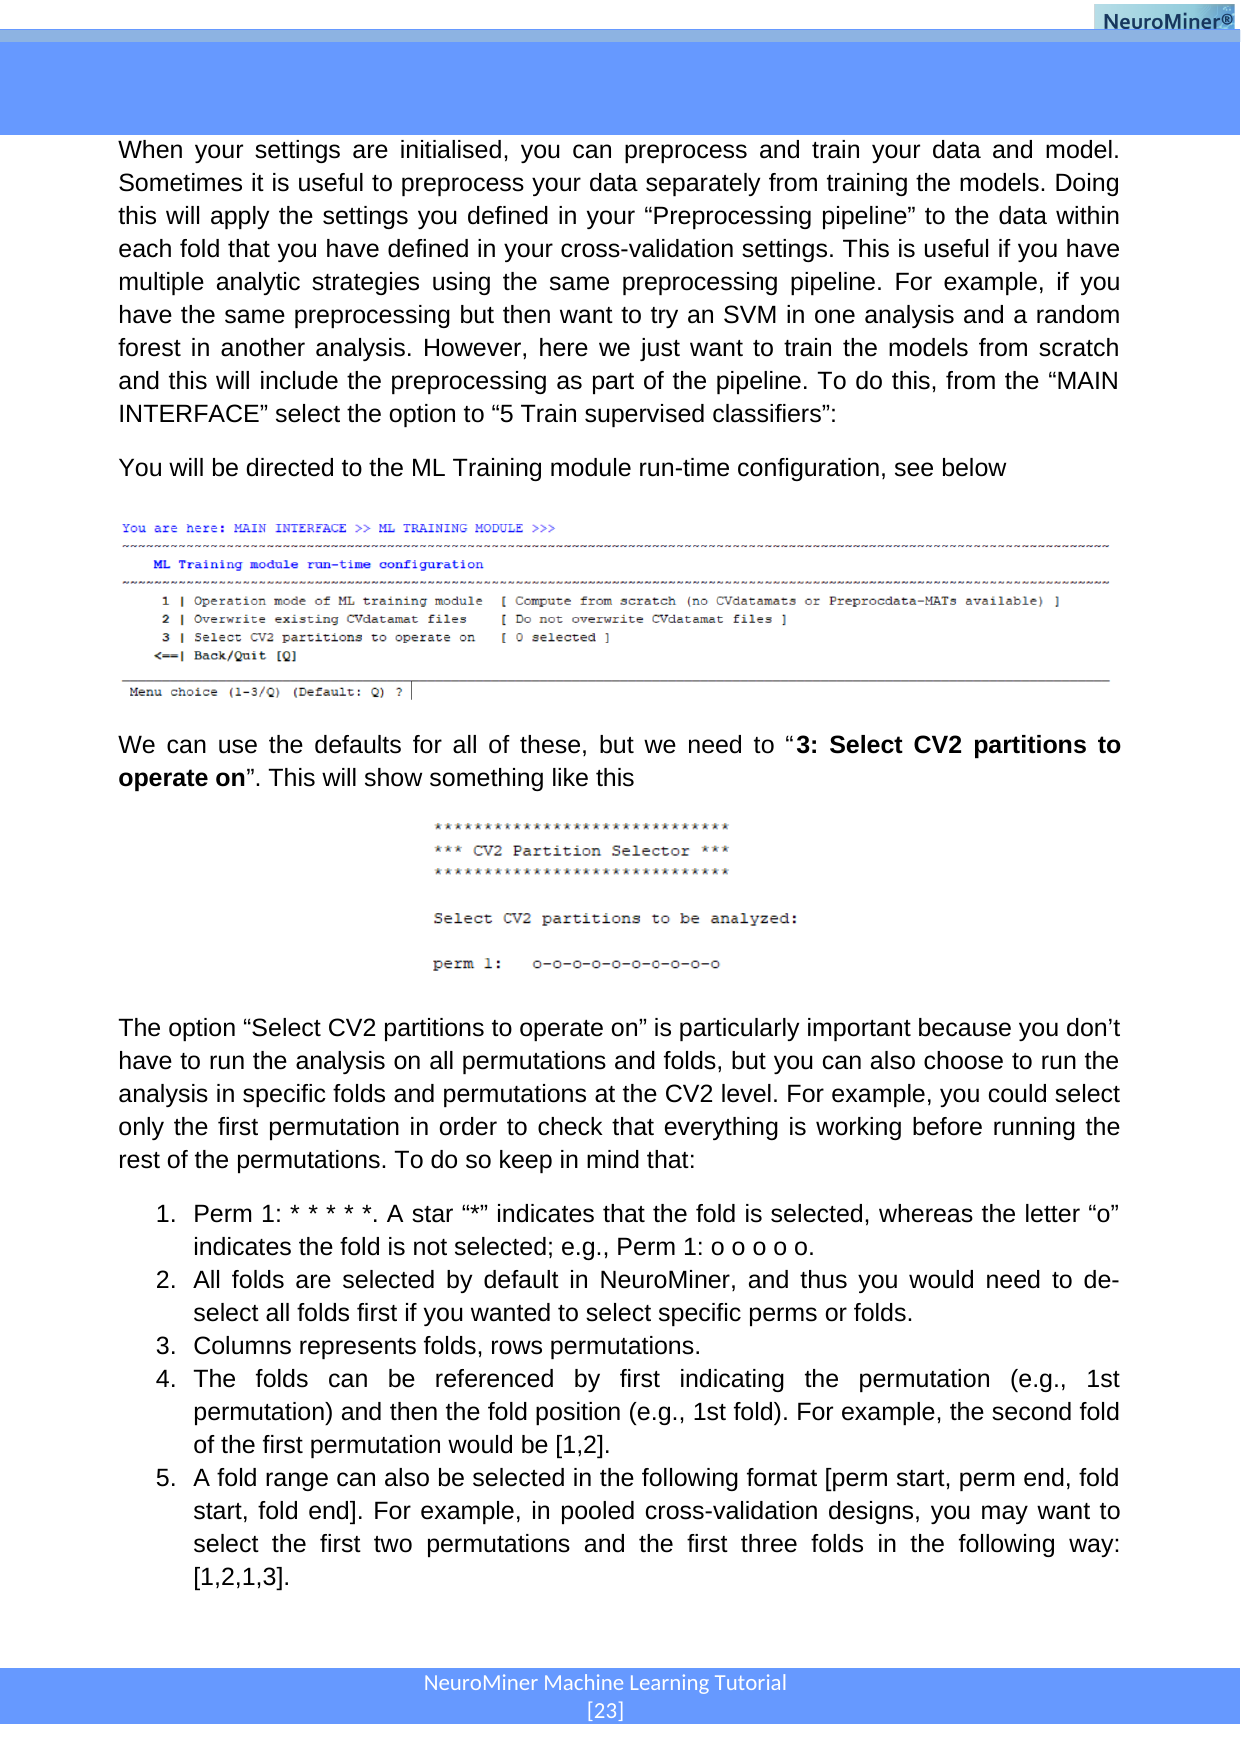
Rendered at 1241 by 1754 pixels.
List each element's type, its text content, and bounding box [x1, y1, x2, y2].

text You will be directed to the ML Training module run-time configuration, see below [118, 453, 1122, 481]
list Columns represents folds, rows permutations. [156, 1331, 1122, 1360]
picture [431, 817, 809, 989]
picture [118, 506, 1122, 706]
text We can use the defaults for all of these, but we need to “3: Select CV2 partitions to operate on”. This will show something like this [118, 730, 1122, 792]
text The option “Select CV2 partitions to operate on” is particularly important because you don’t have to run the analysis on all permutations and folds, but you can also choose to run the analysis in specific folds and permutations at the CV2 level. For example, you could select only the first permutation in order to check that everything is working before running the rest of the permutations. To do so keep in mind that: [118, 1013, 1122, 1174]
picture [1094, 4, 1235, 29]
list Perm 1: * * * * *. A star “*” indicates that the fold is selected, whereas the letter “o” indicates the fold is not selected; e.g., Perm 1: o o o o o. [156, 1199, 1122, 1261]
text When your settings are initialised, you can preprocess and train your data and model. Sometimes it is useful to preprocess your data separately from training the models. Doing this will apply the settings you defined in your “Preprocessing pipeline” to the data within each fold that you have defined in your cross-validation settings. This is useful if you have multiple analytic strategies using the same preprocessing pipeline. For example, if you have the same preprocessing but then want to try an SVM in one analysis and a random forest in another analysis. However, here we just want to train the models from scratch and this will include the preprocessing as part of the pipeline. To do this, from the “MAIN INTERFACE” select the option to “5 Train supervised classifiers”: [118, 135, 1122, 428]
list The folds can be referenced by first indicating the permutation (e.g., 1st permutation) and then the fold position (e.g., 1st fold). For example, the second fold of the first permutation would be [1,2]. [156, 1364, 1122, 1459]
list A fold range can also be selected in the following format [perm start, perm end, fold start, fold end]. For example, in pooled cross-validation designs, you may want to select the first two permutations and the first three folds in the following way: [1,2,1,3]. [156, 1463, 1122, 1591]
list All folds are selected by default in NeuroMiner, and thus you would need to de-select all folds first if you wanted to select specific perms or folds. [156, 1265, 1122, 1327]
